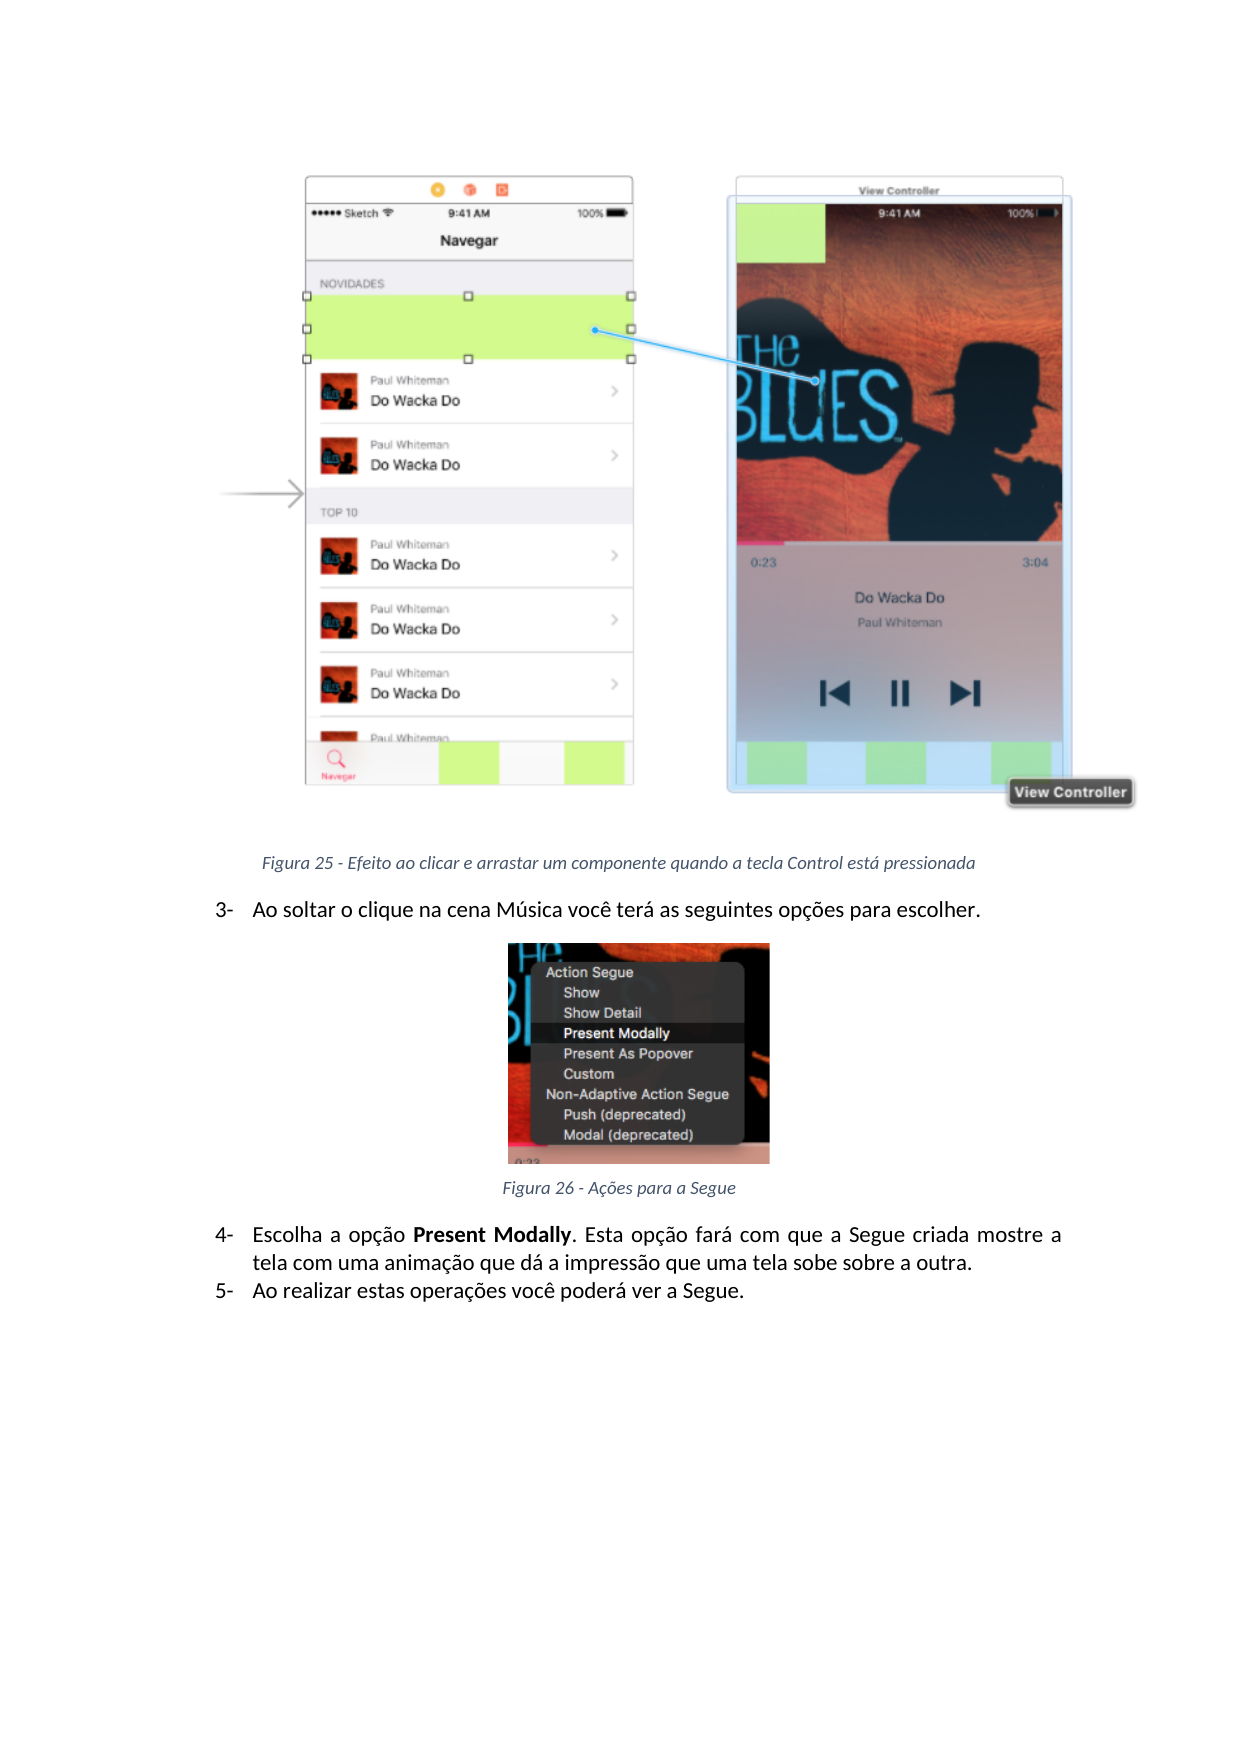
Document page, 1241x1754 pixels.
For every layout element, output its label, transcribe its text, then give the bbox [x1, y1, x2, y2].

list Ao realizar estas operações você poderá ver a Segue. [215, 1276, 1063, 1304]
picture [508, 943, 770, 1164]
picture [214, 147, 1156, 839]
text Figura - Efeito ao clicar e arrastar um componente quando a tecla Control está pressionada [177, 851, 1063, 874]
list Escolha a opção Present Modally. Esta opção fará com que a Segue criada mostre a tela com uma animação que dá a impressão que uma tela sobe sobre a outra. [215, 1220, 1063, 1276]
list Ao soltar o clique na cena Música você terá as seguintes opções para escolher. [215, 895, 1063, 923]
text Figura - Ações para a Segue [177, 1176, 1063, 1199]
